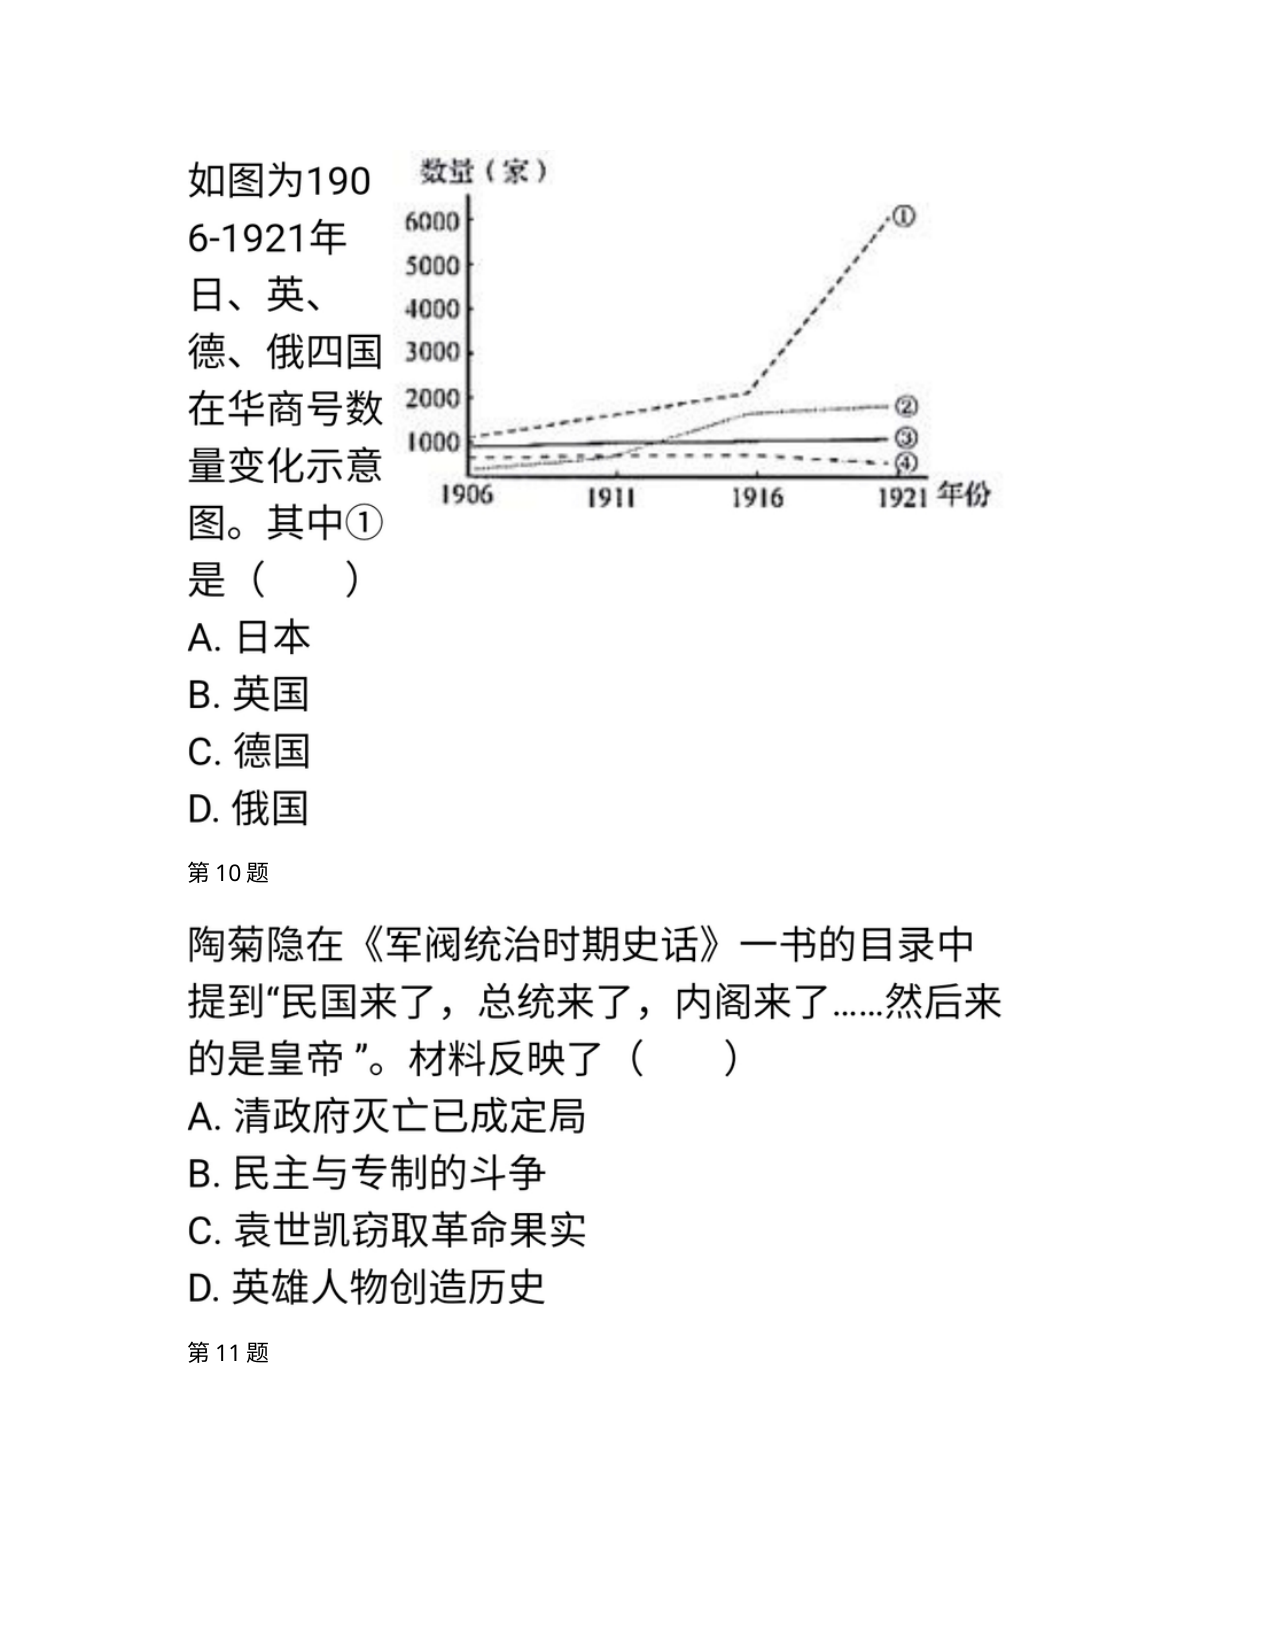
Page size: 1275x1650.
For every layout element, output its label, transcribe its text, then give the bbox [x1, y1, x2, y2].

picture [187, 914, 1013, 1312]
picture [187, 150, 1013, 832]
text 第11题 [187, 1337, 1087, 1368]
text 第10题 [187, 857, 1087, 888]
